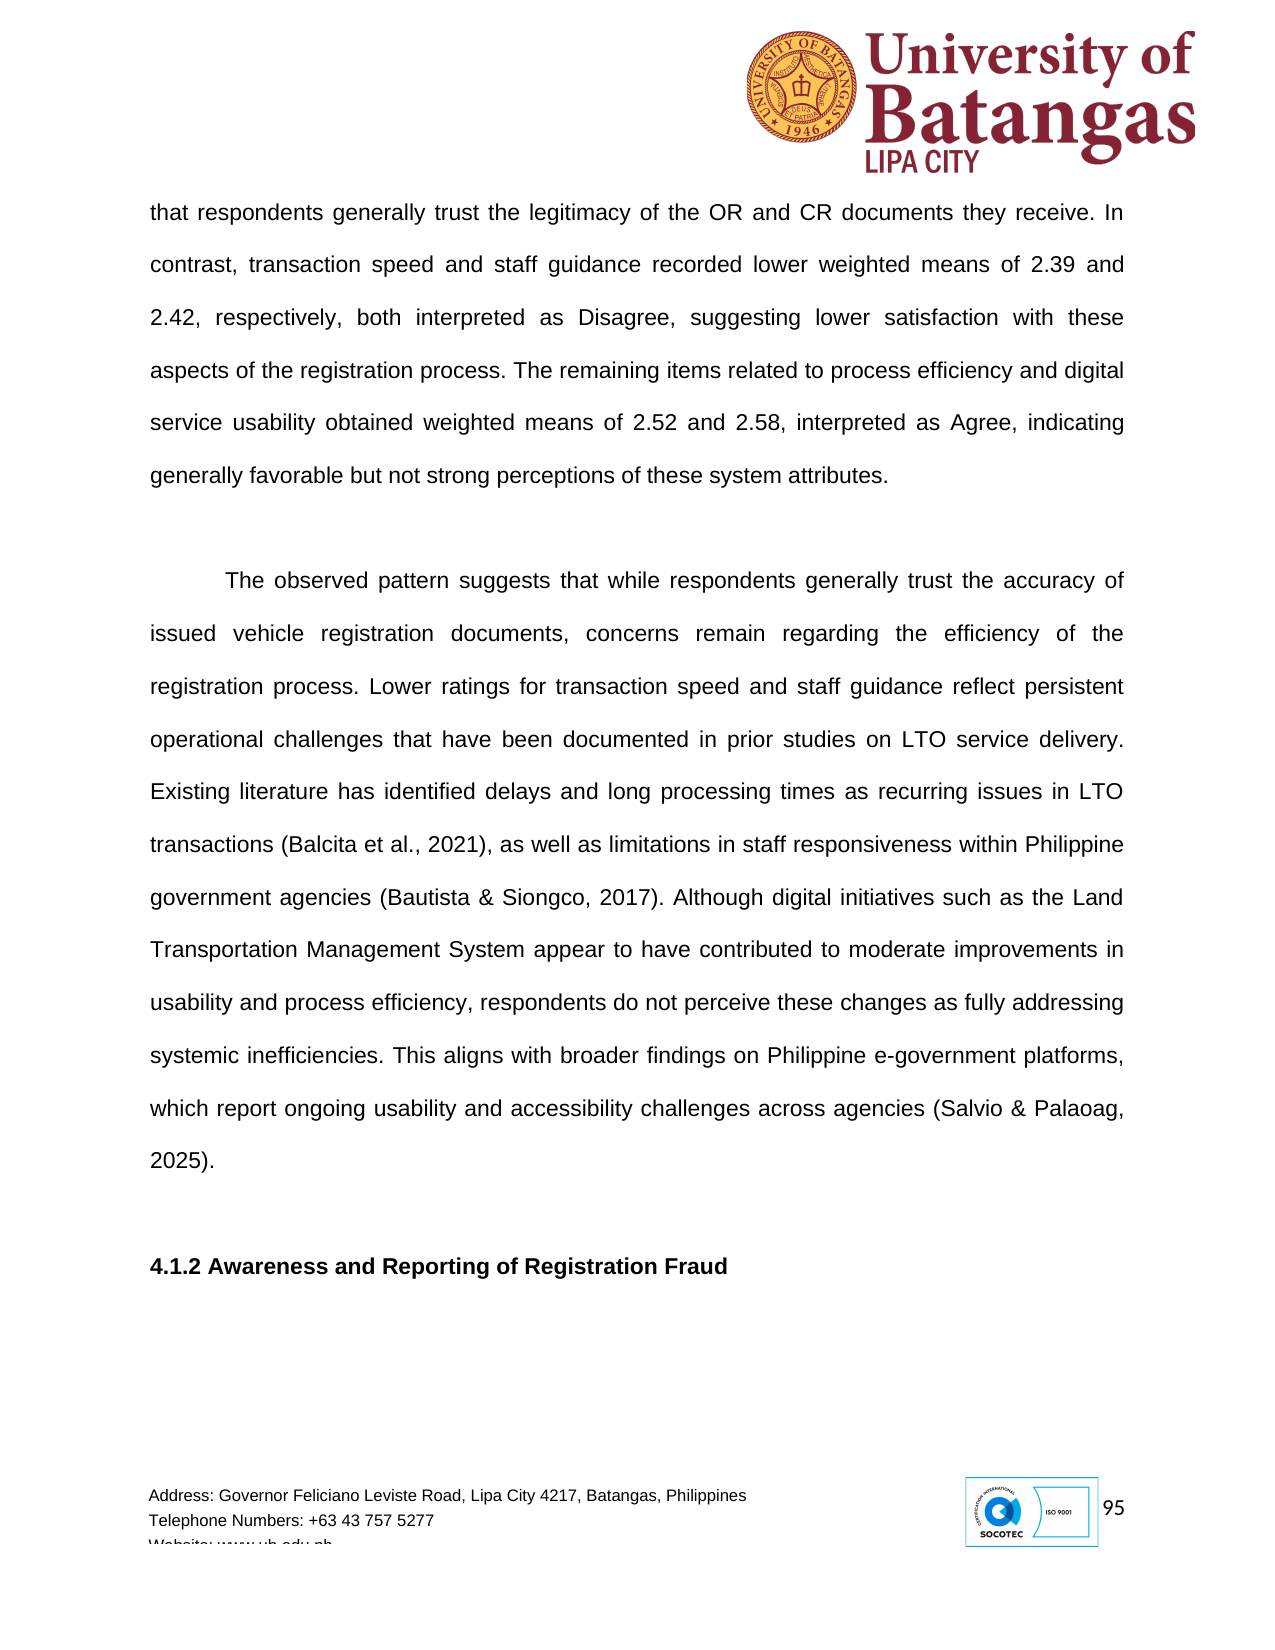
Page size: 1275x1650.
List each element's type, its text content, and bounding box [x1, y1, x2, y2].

picture [746, 31, 1195, 173]
picture [965, 1479, 1099, 1545]
text The observed pattern suggests that while respondents generally trust the accuracy of issued vehicle registration documents, concerns remain regarding the efficiency of the registration process. Lower ratings for transaction speed and staff guidance reflect persistent operational challenges that have been documented in prior studies on LTO service delivery. Existing literature has identified delays and long processing times as recurring issues in LTO transactions (Balcita et al., 2021), as well as limitations in staff responsiveness within Philippine government agencies (Bautista & Siongco, 2017). Although digital initiatives such as the Land Transportation Management System appear to have contributed to moderate improvements in usability and process efficiency, respondents do not perceive these changes as fully addressing systemic inefficiencies. This aligns with broader findings on Philippine e-government platforms, which report ongoing usability and accessibility challenges across agencies (Salvio & Palaoag, 2025). [150, 567, 1125, 1174]
text 4.1.2 Awareness and Reporting of Registration Fraud [150, 1253, 1125, 1279]
